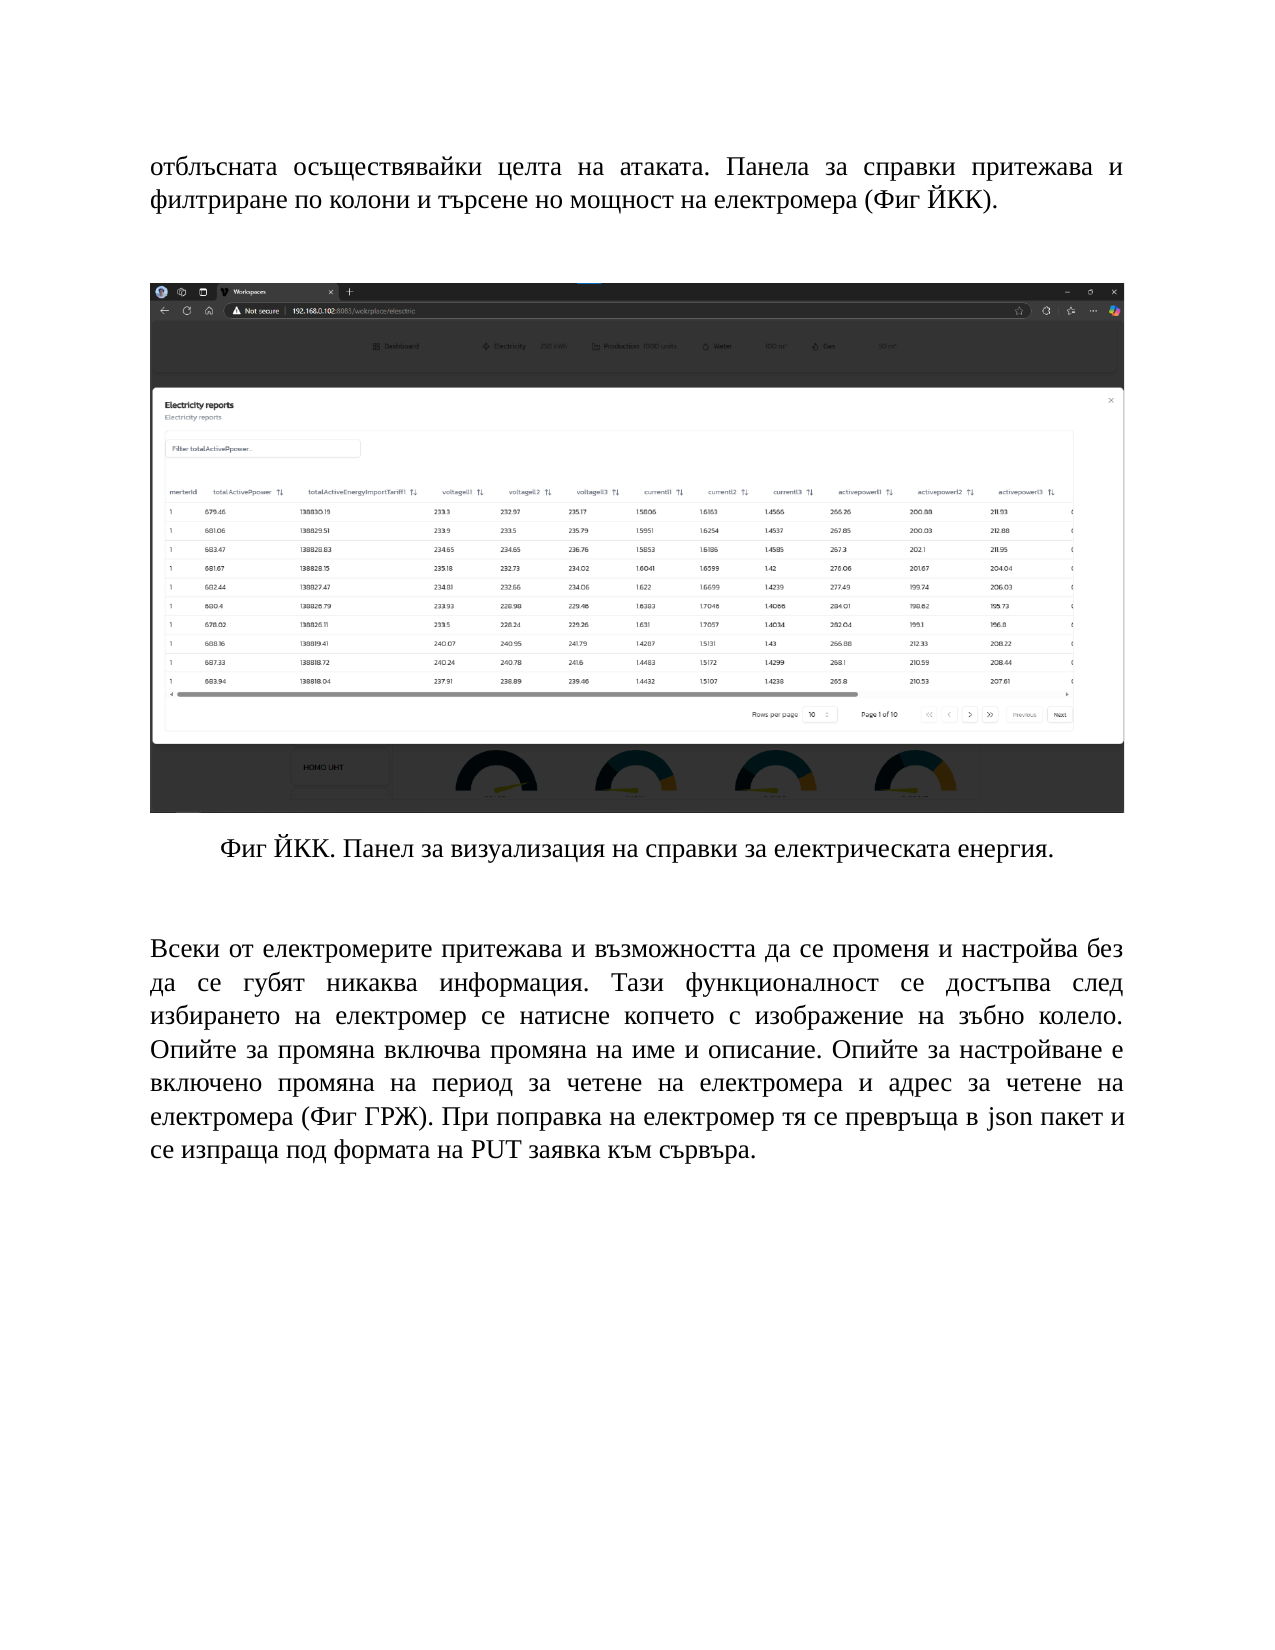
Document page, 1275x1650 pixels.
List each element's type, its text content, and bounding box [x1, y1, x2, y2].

text Всеки от електромерите притежава и възможността да се променя и настройва без да се губят никаква информация. Тази функционалност се достъпва след избирането на електромер се натисне копчето с изображение на зъбно колело. Опийте за промяна включва промяна на име и описание. Опийте за настройване е включено промяна на период за четене на електромера и адрес за четене на електромера (Фиг ГРЖ). При поправка на електромер тя се превръща в json пакет и се изпраща под формата на PUT заявка към сървъра. [150, 932, 1125, 1164]
text Фиг ЙКК. Панел за визуализация на справки за електрическата енергия. [150, 832, 1125, 863]
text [150, 150, 1125, 215]
picture [150, 283, 1125, 813]
